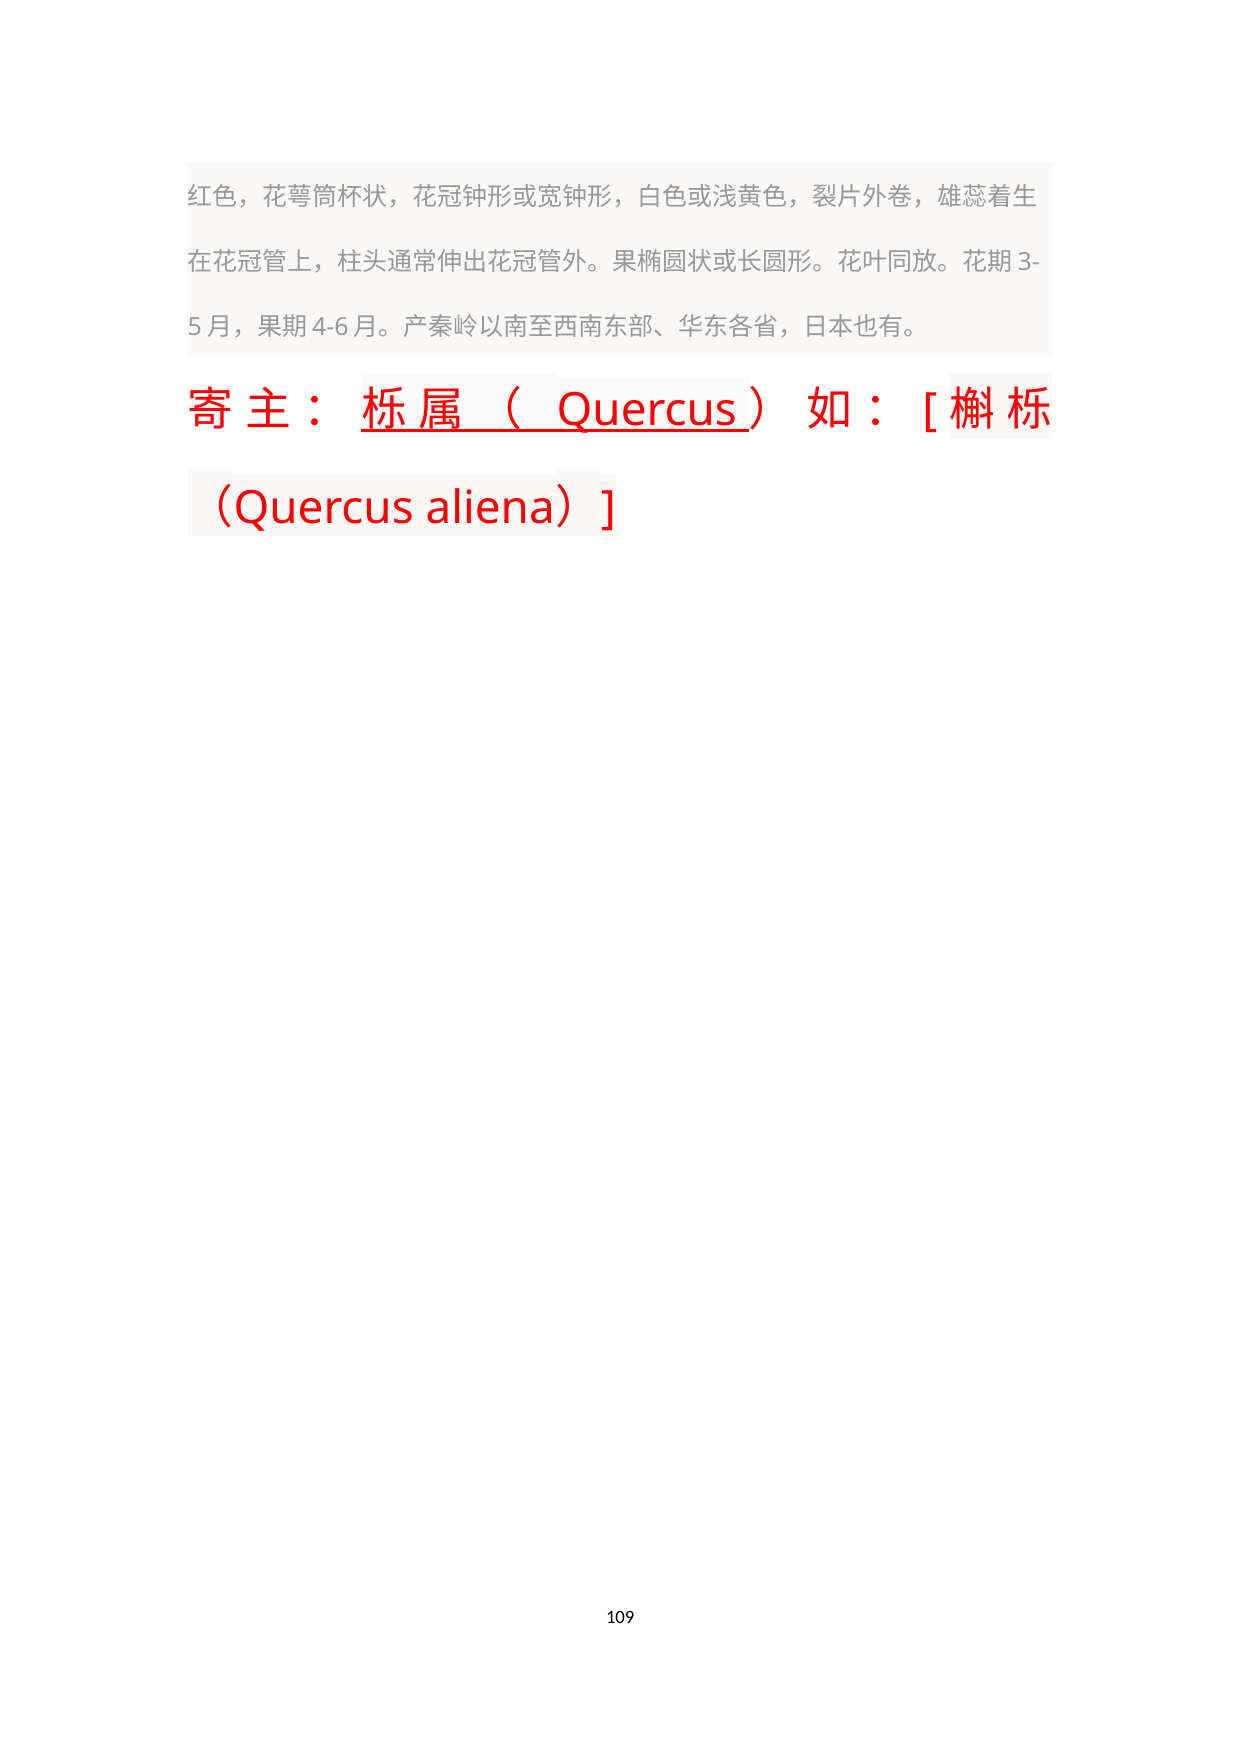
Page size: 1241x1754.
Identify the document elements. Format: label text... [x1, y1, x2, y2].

text 寄主：栎属（ Quercus）如：[槲栎 （Quercus aliena）] [187, 357, 1053, 552]
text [187, 162, 1053, 357]
